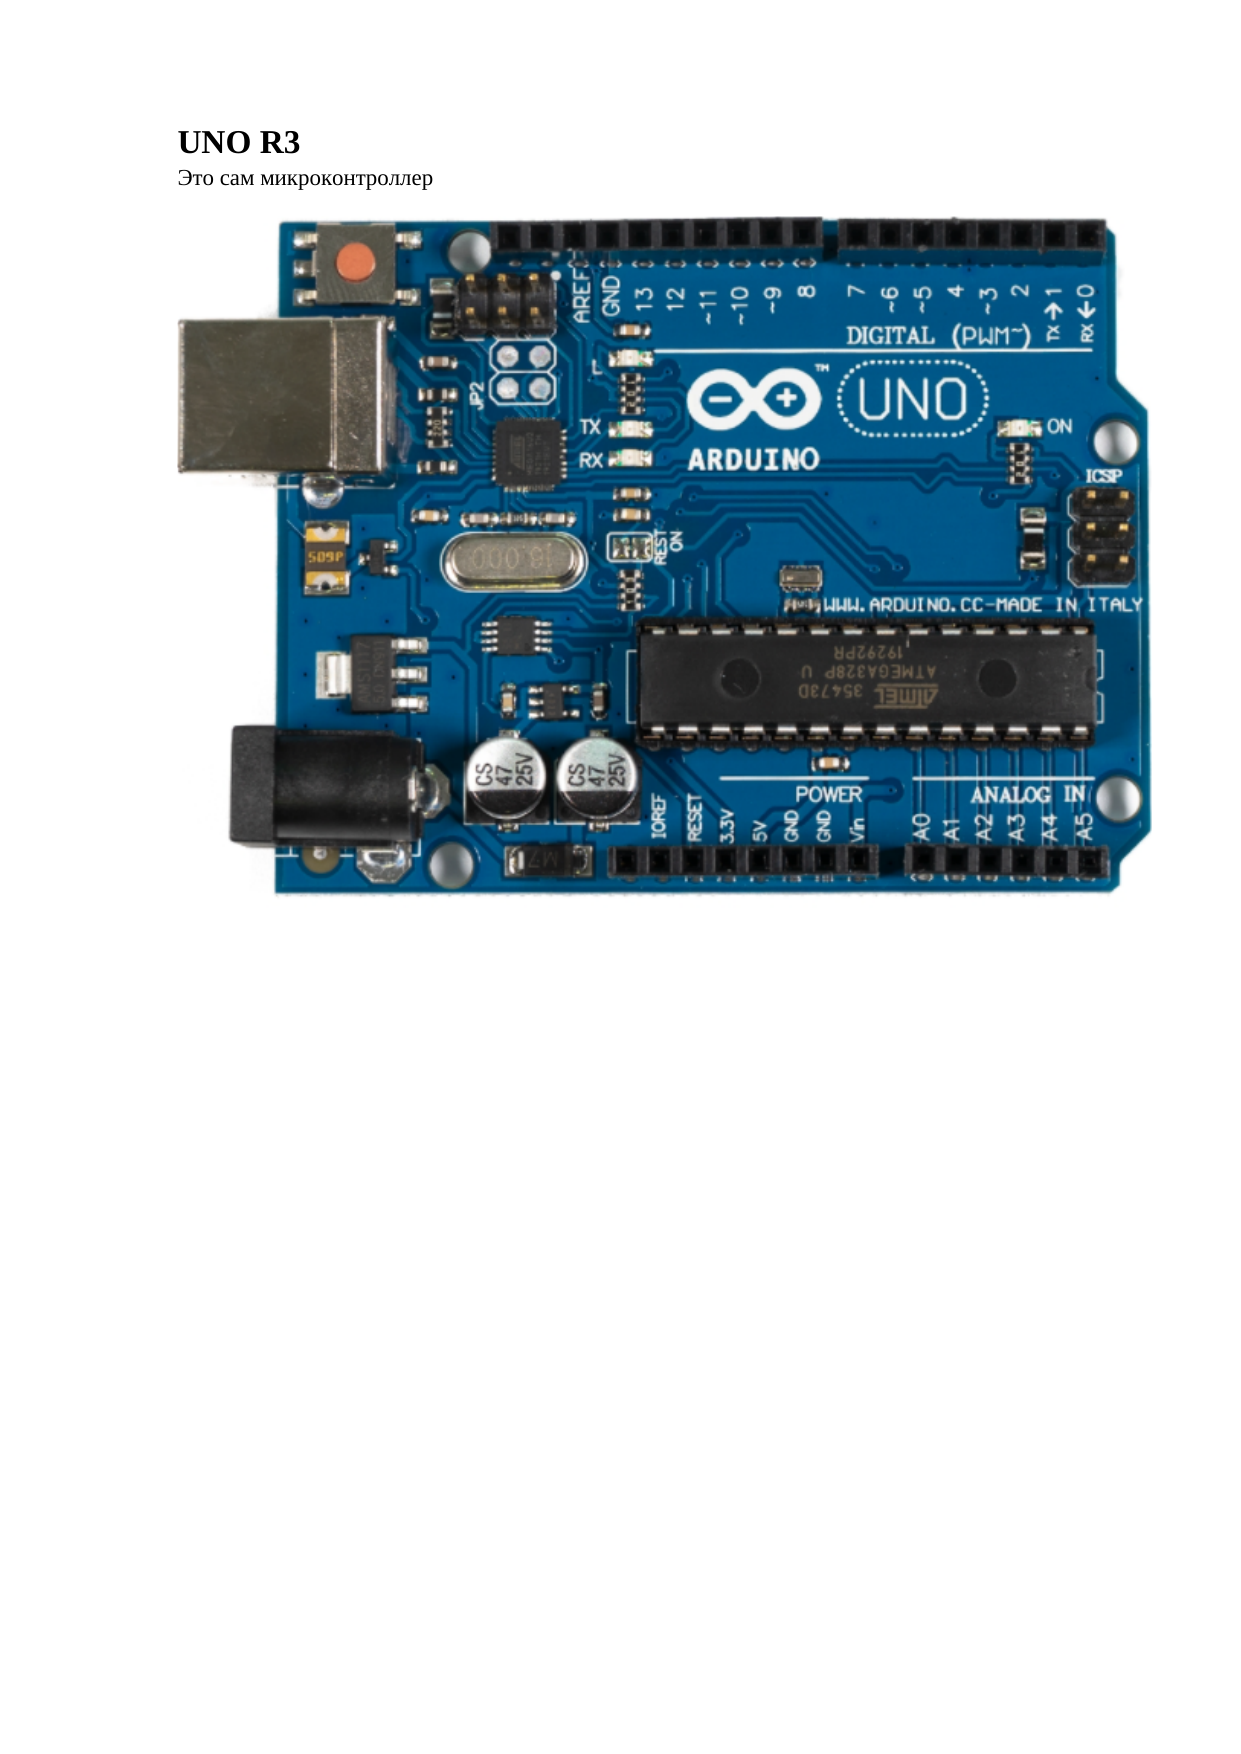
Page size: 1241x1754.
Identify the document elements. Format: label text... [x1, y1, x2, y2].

subtitle UNO R3 [177, 122, 1152, 161]
picture [177, 216, 1152, 909]
text Это сам микроконтроллер [177, 164, 1152, 190]
